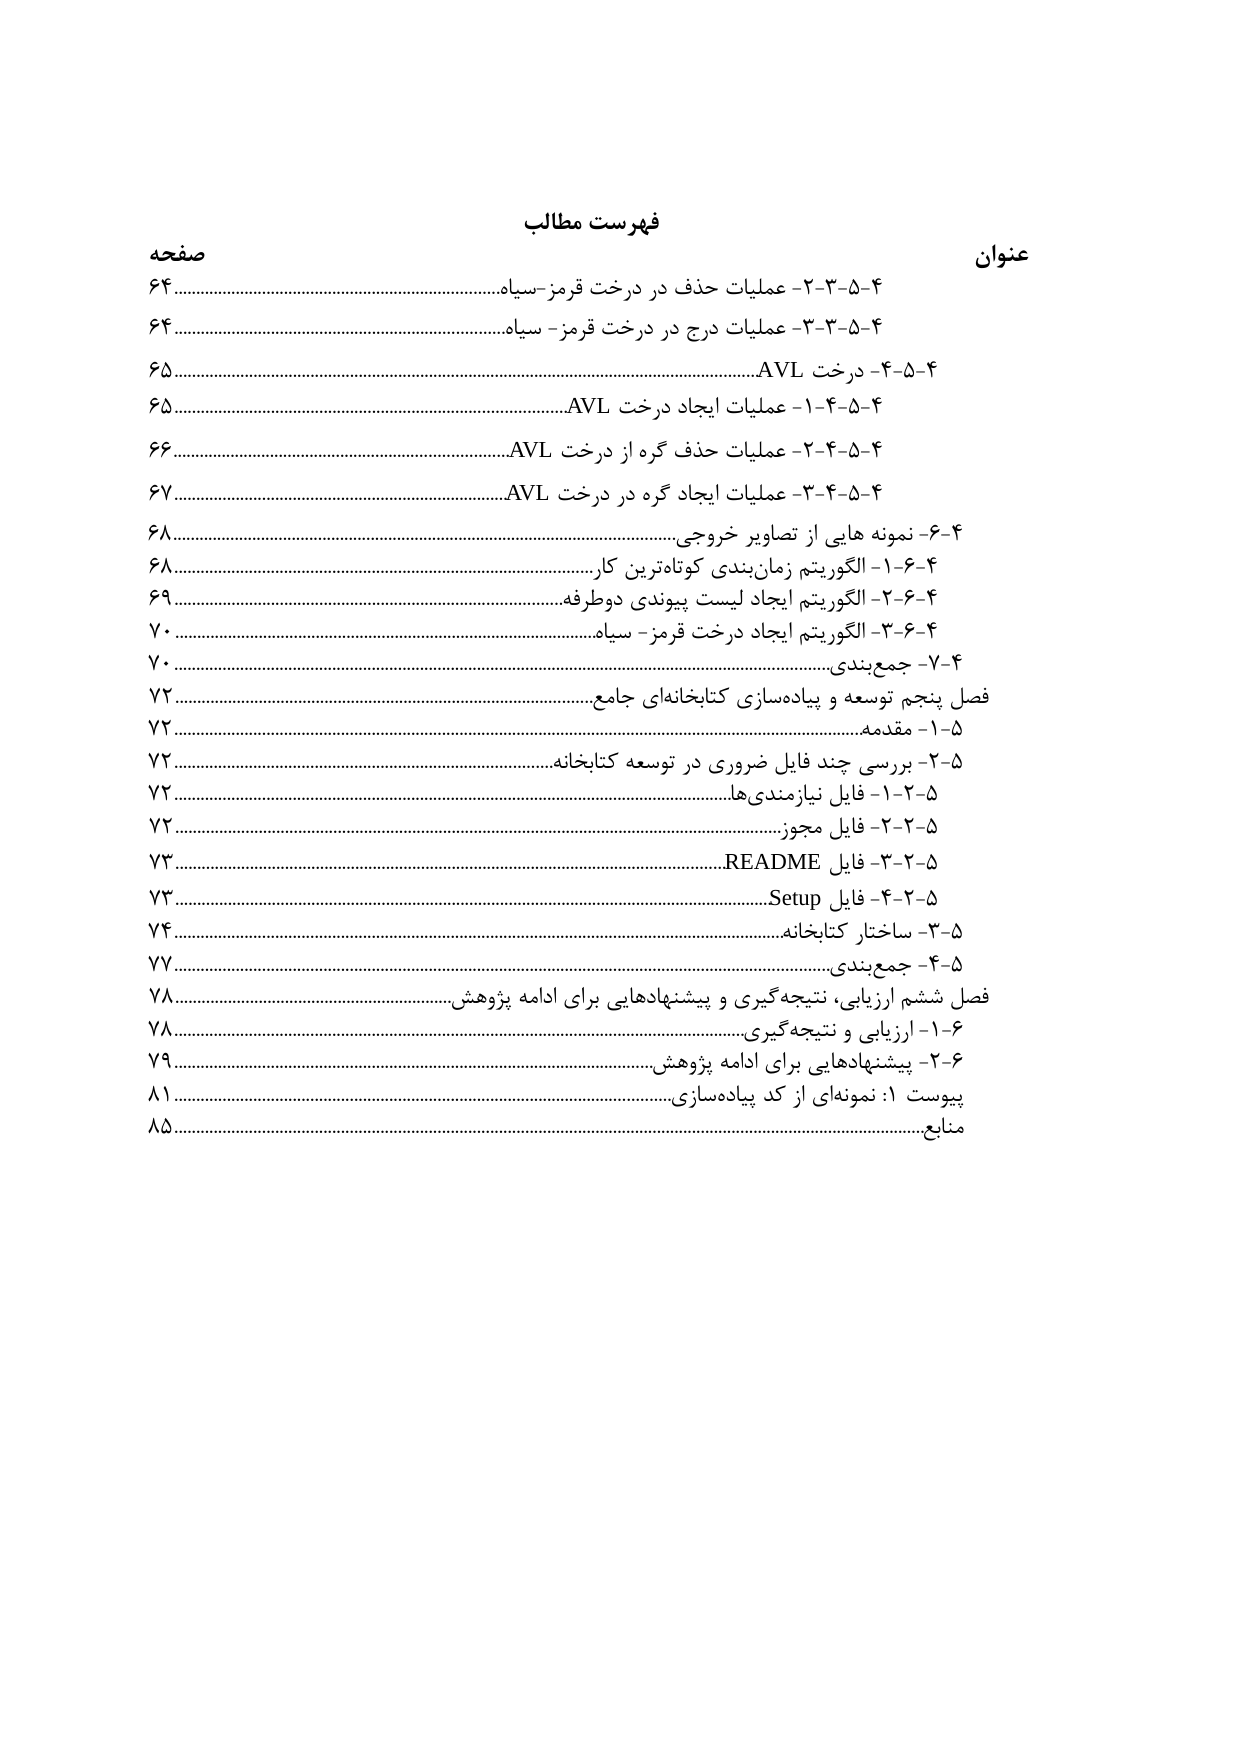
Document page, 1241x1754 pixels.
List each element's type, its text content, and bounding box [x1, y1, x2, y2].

text 1-6-4- الگوریتم زمان‌بندی کوتاه‌ترین کار 68 [148, 555, 983, 582]
text 1-5- مقدمه 72 [148, 718, 1029, 745]
text 2-4-5-4- عملیات حذف گره از درخت AVL 66 [148, 436, 883, 467]
text 2-3-5-4- عملیات حذف در درخت قرمز-سیاه 64 [148, 277, 883, 304]
text 4-5-4- درخت AVL 65 [148, 356, 983, 386]
text فصل ششم ارزیابی، نتیجه‌گیری و پیشنهادهایی برای ادامه پژوهش 78 [148, 986, 1033, 1013]
text 2-6-4- الگوریتم ایجاد لیست پیوندی دوطرفه 69 [148, 588, 983, 615]
text 3-5- ساختار کتابخانه 74 [148, 921, 1029, 948]
text 4-2-5- فایل Setup 73 [148, 884, 983, 915]
text 4-5- جمع‌بندی 77 [148, 954, 1029, 981]
text 3-6-4- الگوریتم ایجاد درخت قرمز- سیاه 70 [148, 620, 983, 647]
text 1-4-5-4- عملیات ایجاد درخت AVL 65 [148, 392, 883, 423]
text 3-4-5-4- عملیات ایجاد گره در درخت AVL 67 [148, 479, 883, 510]
text 2-6- پیشنهادهایی برای ادامه پژوهش 79 [148, 1051, 1029, 1078]
text فصل پنجم توسعه و پیاده‌سازی کتابخانه‌ای جامع 72 [148, 685, 1033, 712]
text پيوست 1: نمونه‌ای از کد پیاده‌سازی 81 [148, 1084, 1029, 1111]
text 2-2-5- فایل مجوز 72 [148, 815, 983, 842]
text 7-4- جمع‌بندي 70 [148, 653, 1029, 680]
text 2-5- بررسی چند فایل ضروری در توسعه کتابخانه 72 [148, 750, 1029, 777]
text 3-3-5-4- عملیات درج در درخت قرمز- سیاه 64 [148, 316, 883, 343]
text 1-2-5- فایل نیازمندی‌ها 72 [148, 783, 1029, 810]
text 1-6- ارزیابی و نتیجه‌گیری 78 [148, 1019, 1029, 1046]
text منابع 85 [148, 1116, 1029, 1143]
text 3-2-5- فایل README 73 [148, 848, 983, 878]
text 6-4- نمونه هایی از تصاویر خروجی 68 [148, 523, 1029, 550]
